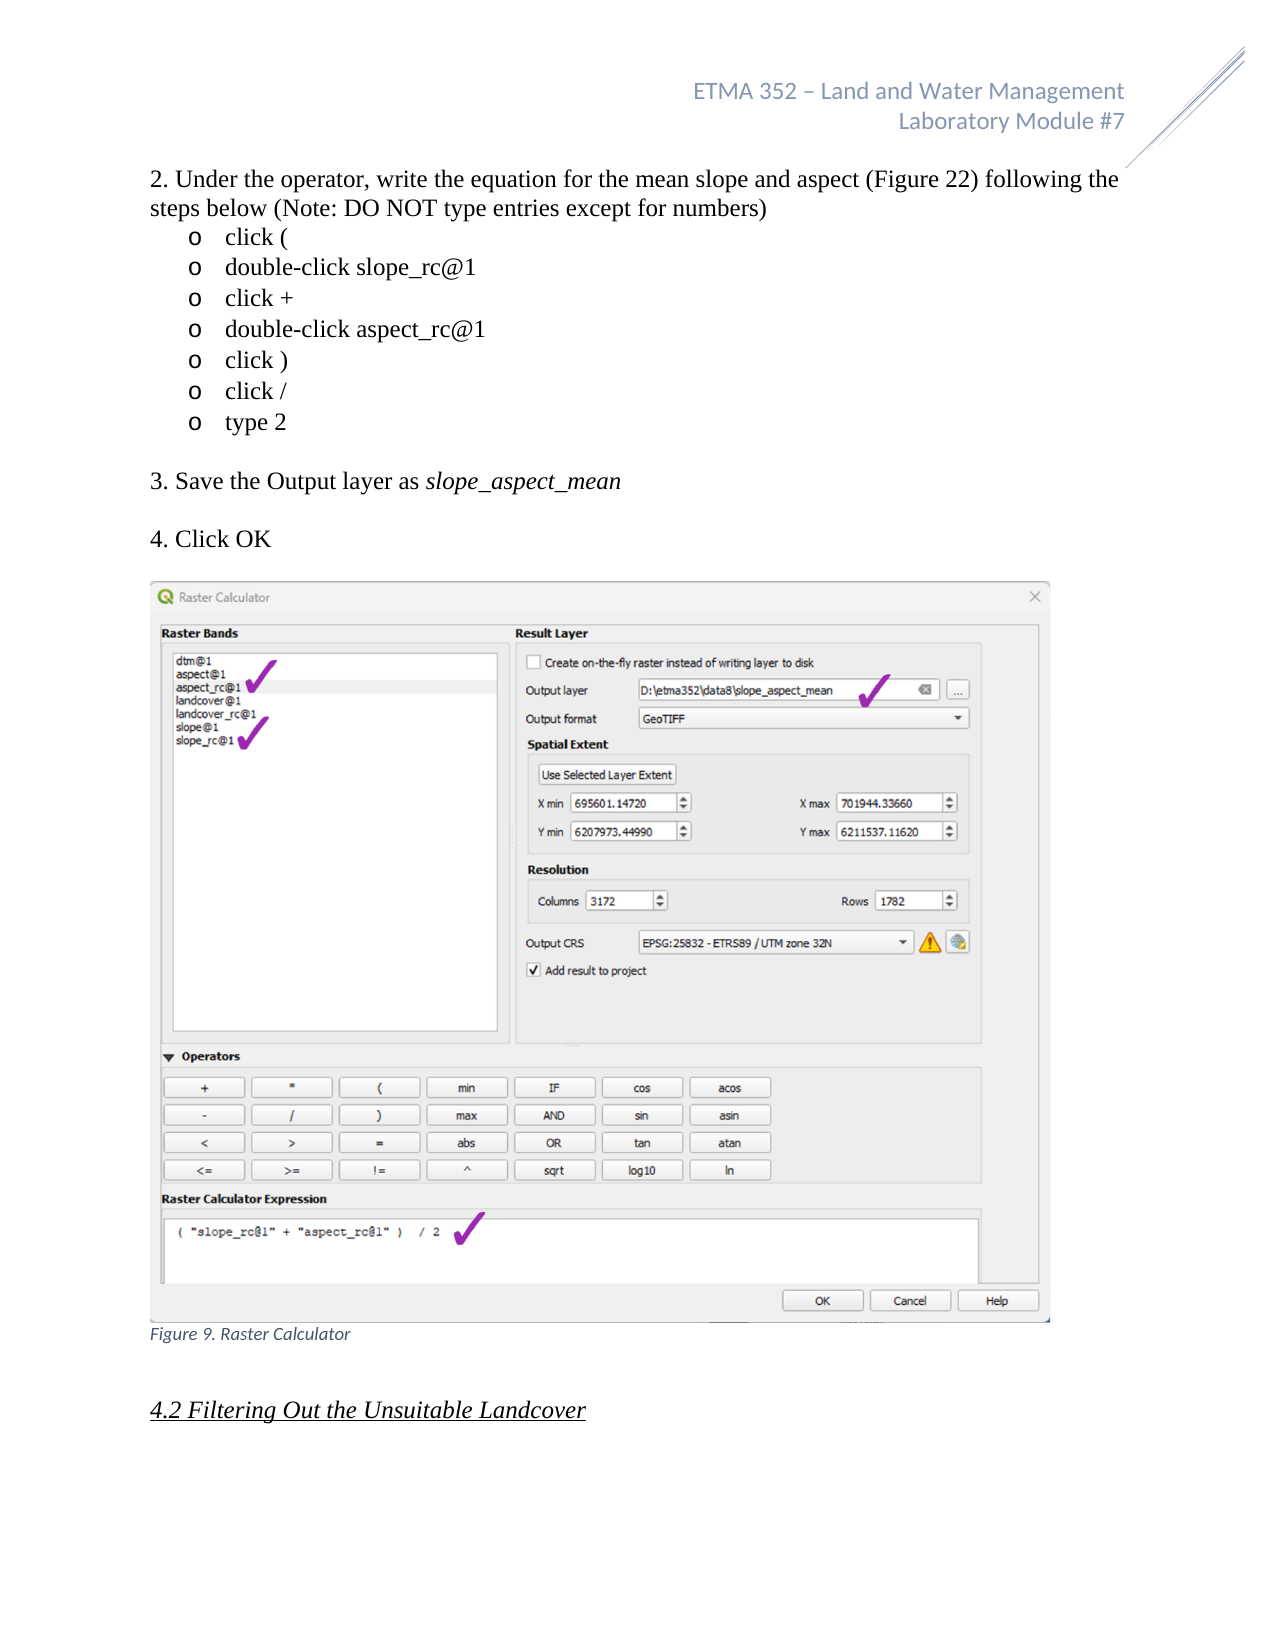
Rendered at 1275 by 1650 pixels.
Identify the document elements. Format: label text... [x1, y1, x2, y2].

list click ( [187, 222, 1125, 252]
list click ) [187, 345, 1125, 376]
text 3. Save the Output layer as slope_aspect_mean [150, 466, 1125, 495]
list click + [187, 283, 1125, 314]
picture [150, 581, 1050, 1323]
text 4.2 Filtering Out the Unsuitable Landcover [150, 1395, 1125, 1424]
text 4. Click OK [150, 524, 1125, 552]
list type 2 [187, 407, 1125, 437]
list double-click aspect_rc@1 [187, 314, 1125, 345]
text 2. Under the operator, write the equation for the mean slope and aspect (Figure 22) following the steps below (Note: DO NOT type entries except for numbers) [150, 164, 1125, 222]
list double-click slope_rc@1 [187, 252, 1125, 283]
list click / [187, 376, 1125, 407]
